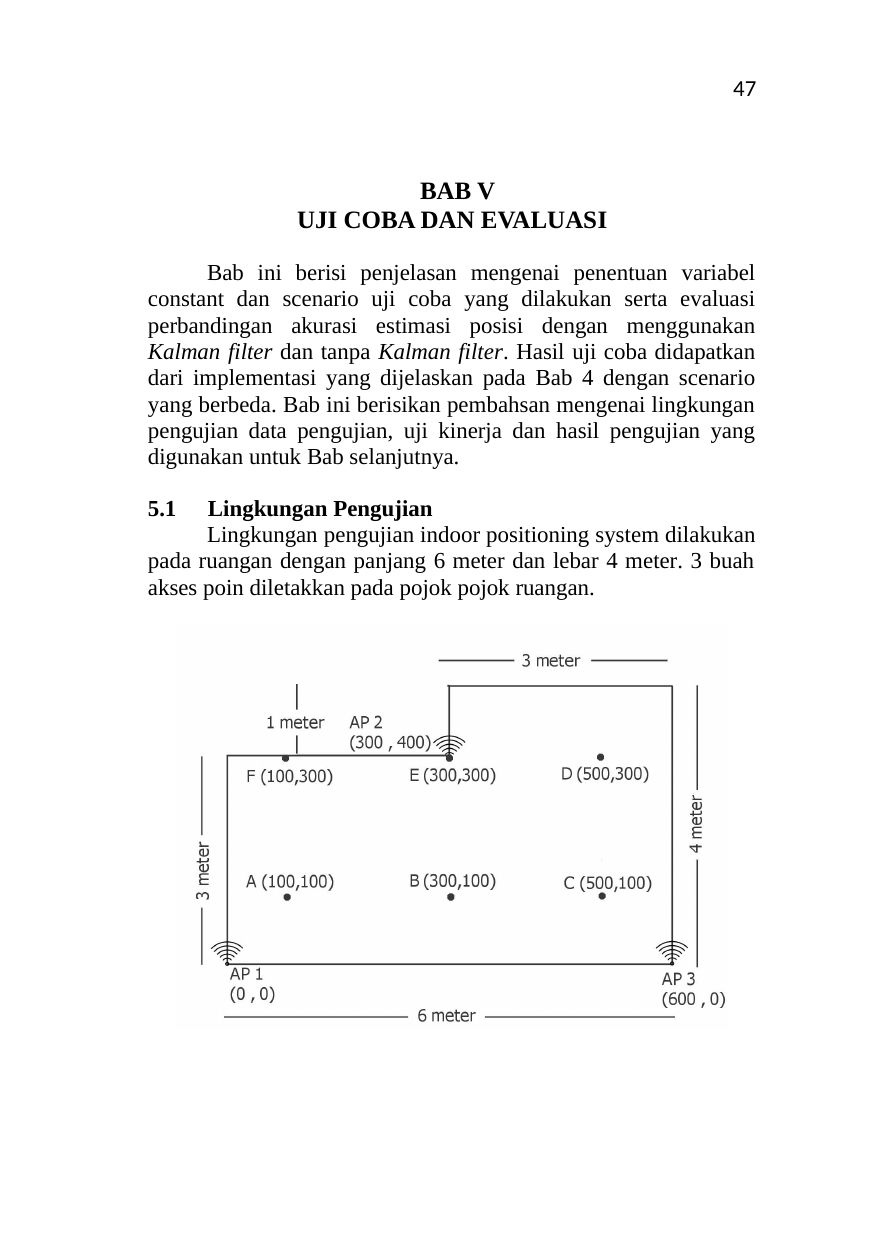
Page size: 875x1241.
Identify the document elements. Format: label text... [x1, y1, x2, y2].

text Bab ini berisi penjelasan mengenai penentuan variabel constant dan scenario uji coba yang dilakukan serta evaluasi perbandingan akurasi estimasi posisi dengan menggunakan Kalman filter dan tanpa Kalman filter. Hasil uji coba didapatkan dari implementasi yang dijelaskan pada Bab 4 dengan scenario yang berbeda. Bab ini berisikan pembahsan mengenai lingkungan pengujian data pengujian, uji kinerja dan hasil pengujian yang digunakan untuk Bab selanjutnya. [148, 259, 756, 470]
subtitle Lingkungan Pengujian [148, 495, 756, 521]
subtitle BAB V UJI COBA DAN EVALUASI [89, 176, 756, 234]
text Lingkungan pengujian indoor positioning system dilakukan pada ruangan dengan panjang 6 meter dan lebar 4 meter. 3 buah akses poin diletakkan pada pojok pojok ruangan. [148, 521, 756, 600]
picture [176, 625, 728, 1030]
